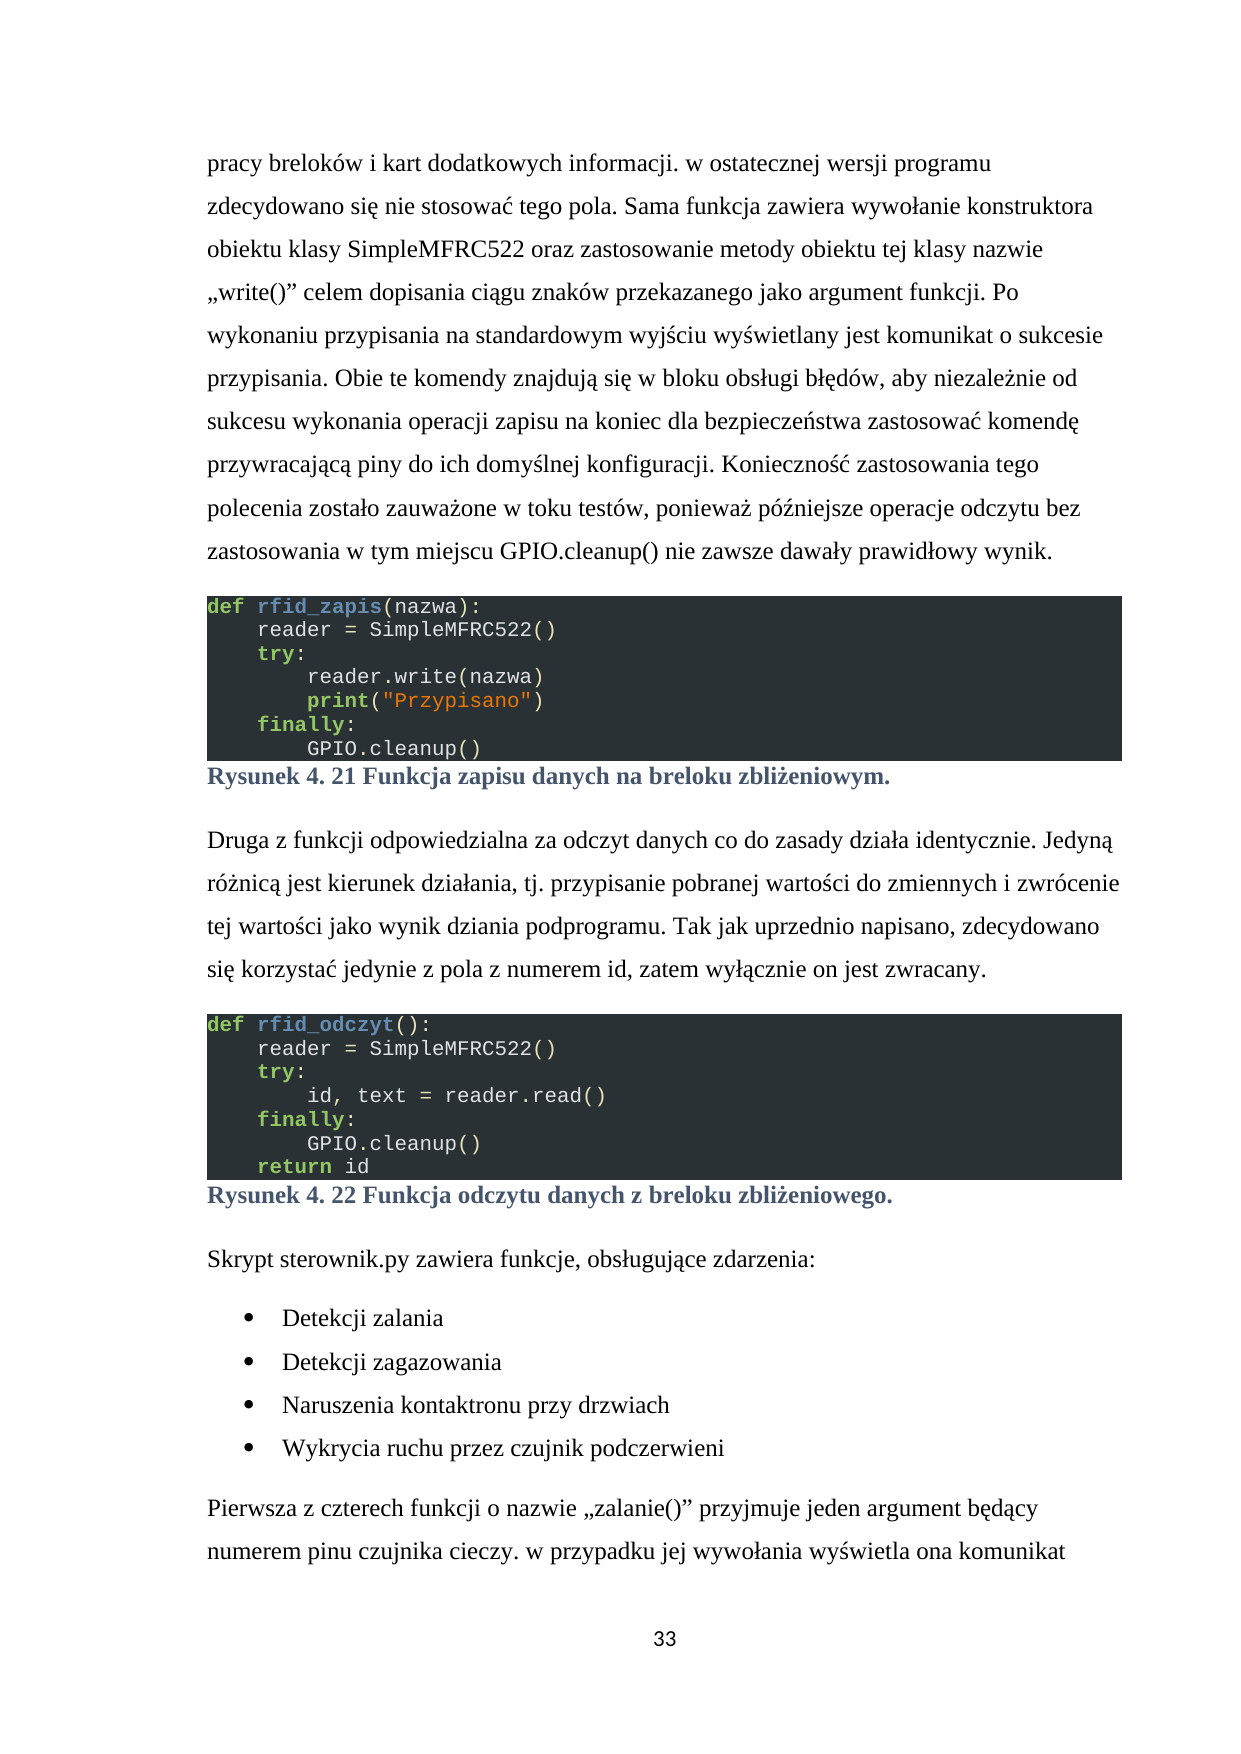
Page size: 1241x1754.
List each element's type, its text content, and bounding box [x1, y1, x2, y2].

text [207, 148, 1122, 564]
text finally: [207, 714, 1122, 737]
text Rysunek 4. 21 Funkcja zapisu danych na breloku zbliżeniowym. [207, 761, 1122, 790]
text id, text = reader.read() [207, 1085, 1122, 1109]
text try: [207, 1062, 1122, 1085]
list Wykrycia ruchu przez czujnik podczerwieni [244, 1433, 1122, 1462]
text def rfid_odczyt(): [207, 1014, 1122, 1038]
text Druga z funkcji odpowiedzialna za odczyt danych co do zasady działa identycznie. Jedyną różnicą jest kierunek działania, tj. przypisanie pobranej wartości do zmiennych i zwrócenie tej wartości jako wynik dziania podprogramu. Tak jak uprzednio napisano, zdecydowano się korzystać jedynie z pola z numerem id, zatem wyłącznie on jest zwracany. [207, 825, 1122, 983]
text reader.write(nazwa) [207, 667, 1122, 690]
text GPIO.cleanup() [207, 737, 1122, 761]
text Rysunek 4. 22 Funkcja odczytu danych z breloku zbliżeniowego. [207, 1180, 1122, 1208]
text finally: [207, 1109, 1122, 1132]
text def rfid_zapis(nazwa): [207, 596, 1122, 619]
list Detekcji zagazowania [244, 1347, 1122, 1375]
text GPIO.cleanup() [207, 1132, 1122, 1156]
list Detekcji zalania [244, 1303, 1122, 1332]
text Skrypt sterownik.py zawiera funkcje, obsługujące zdarzenia: [207, 1244, 1122, 1272]
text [207, 1493, 1122, 1564]
text reader = SimpleMFRC522() [207, 619, 1122, 643]
text reader = SimpleMFRC522() [207, 1038, 1122, 1062]
list Naruszenia kontaktronu przy drzwiach [244, 1390, 1122, 1418]
text print("Przypisano") [207, 690, 1122, 714]
text try: [207, 643, 1122, 667]
text return id [207, 1156, 1122, 1180]
